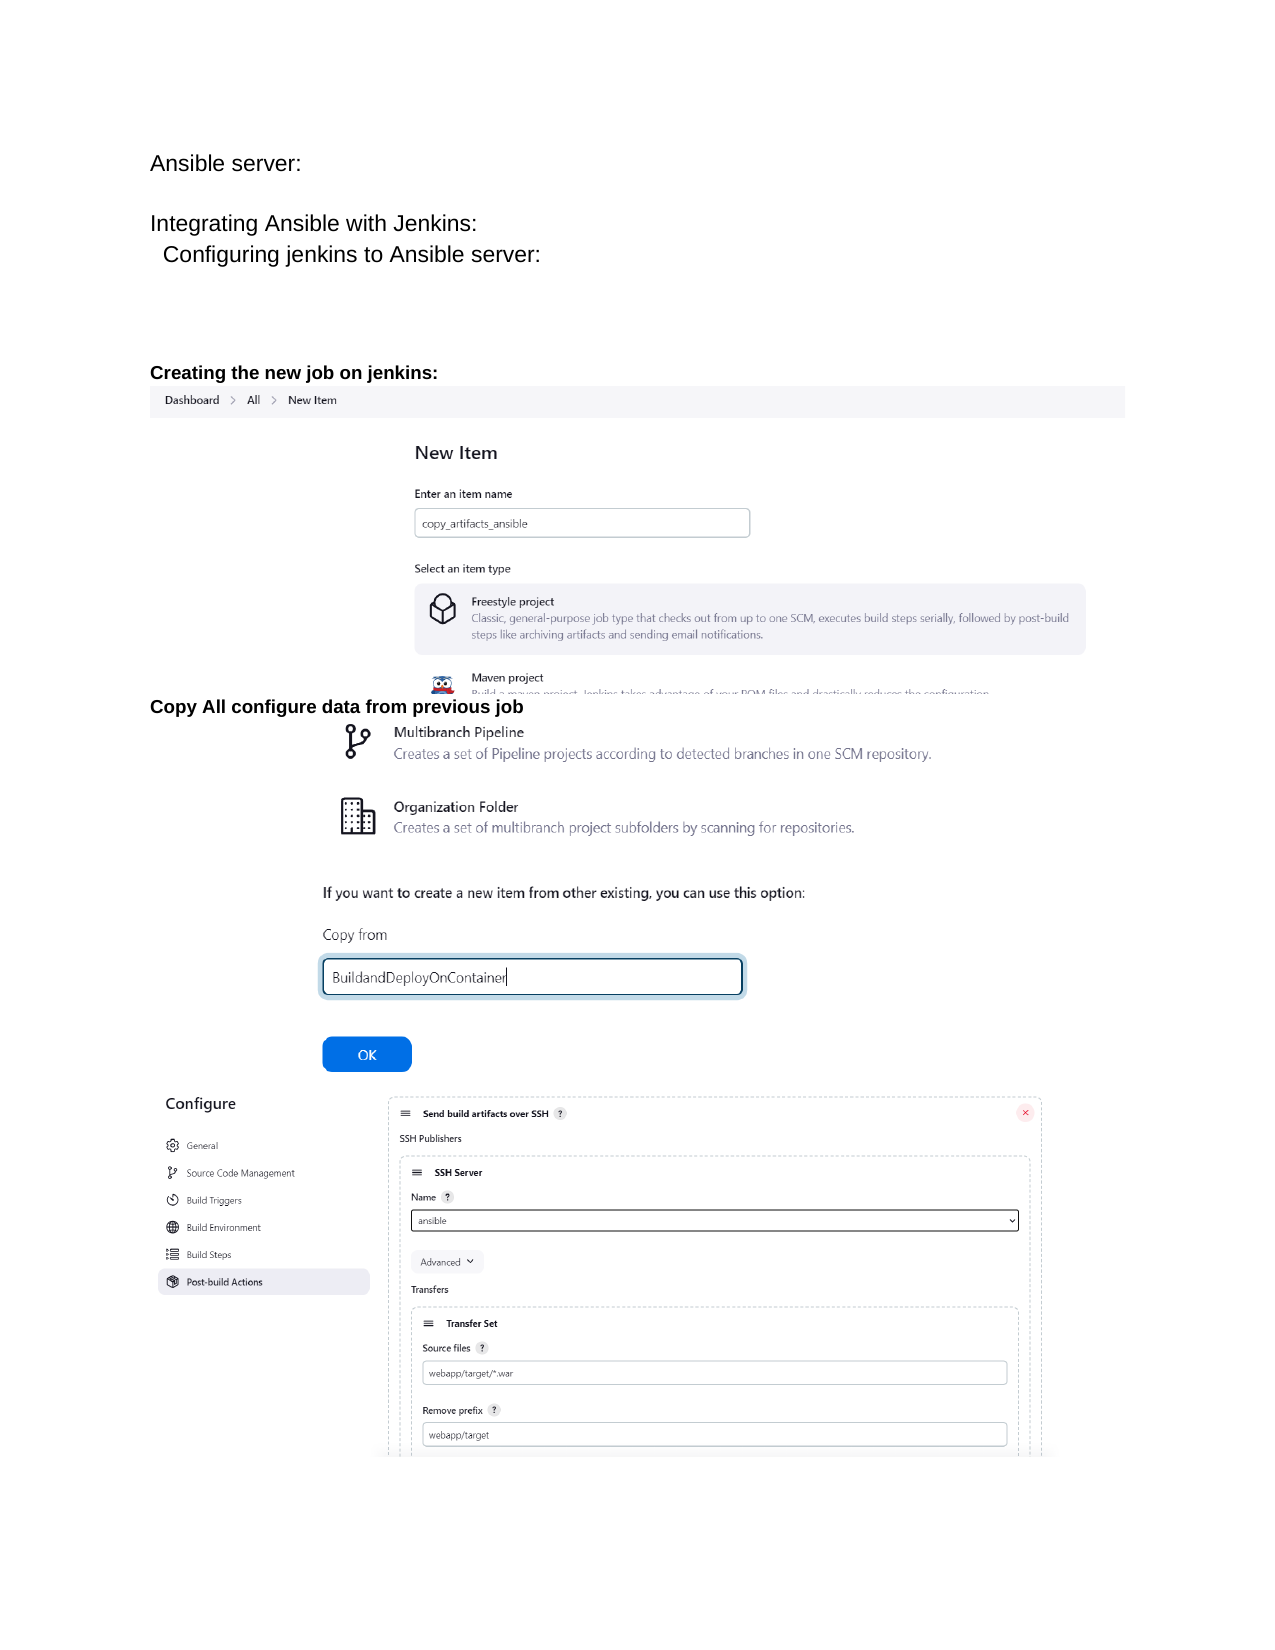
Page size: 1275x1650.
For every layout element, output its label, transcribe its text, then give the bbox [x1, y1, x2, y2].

picture [150, 386, 1125, 694]
picture [150, 721, 1125, 1083]
text Creating the new job on jenkins: Copy All configure data from previous job Build Image and container on Ansible: [150, 361, 1125, 386]
text Creating the new job on jenkins: Copy All configure data from previous job Build Image and container on Ansible: [150, 694, 1125, 721]
text Ansible server: Integrating Ansible with Jenkins: Configuring jenkins to Ansible server: [150, 150, 1125, 358]
picture [150, 1086, 1125, 1457]
